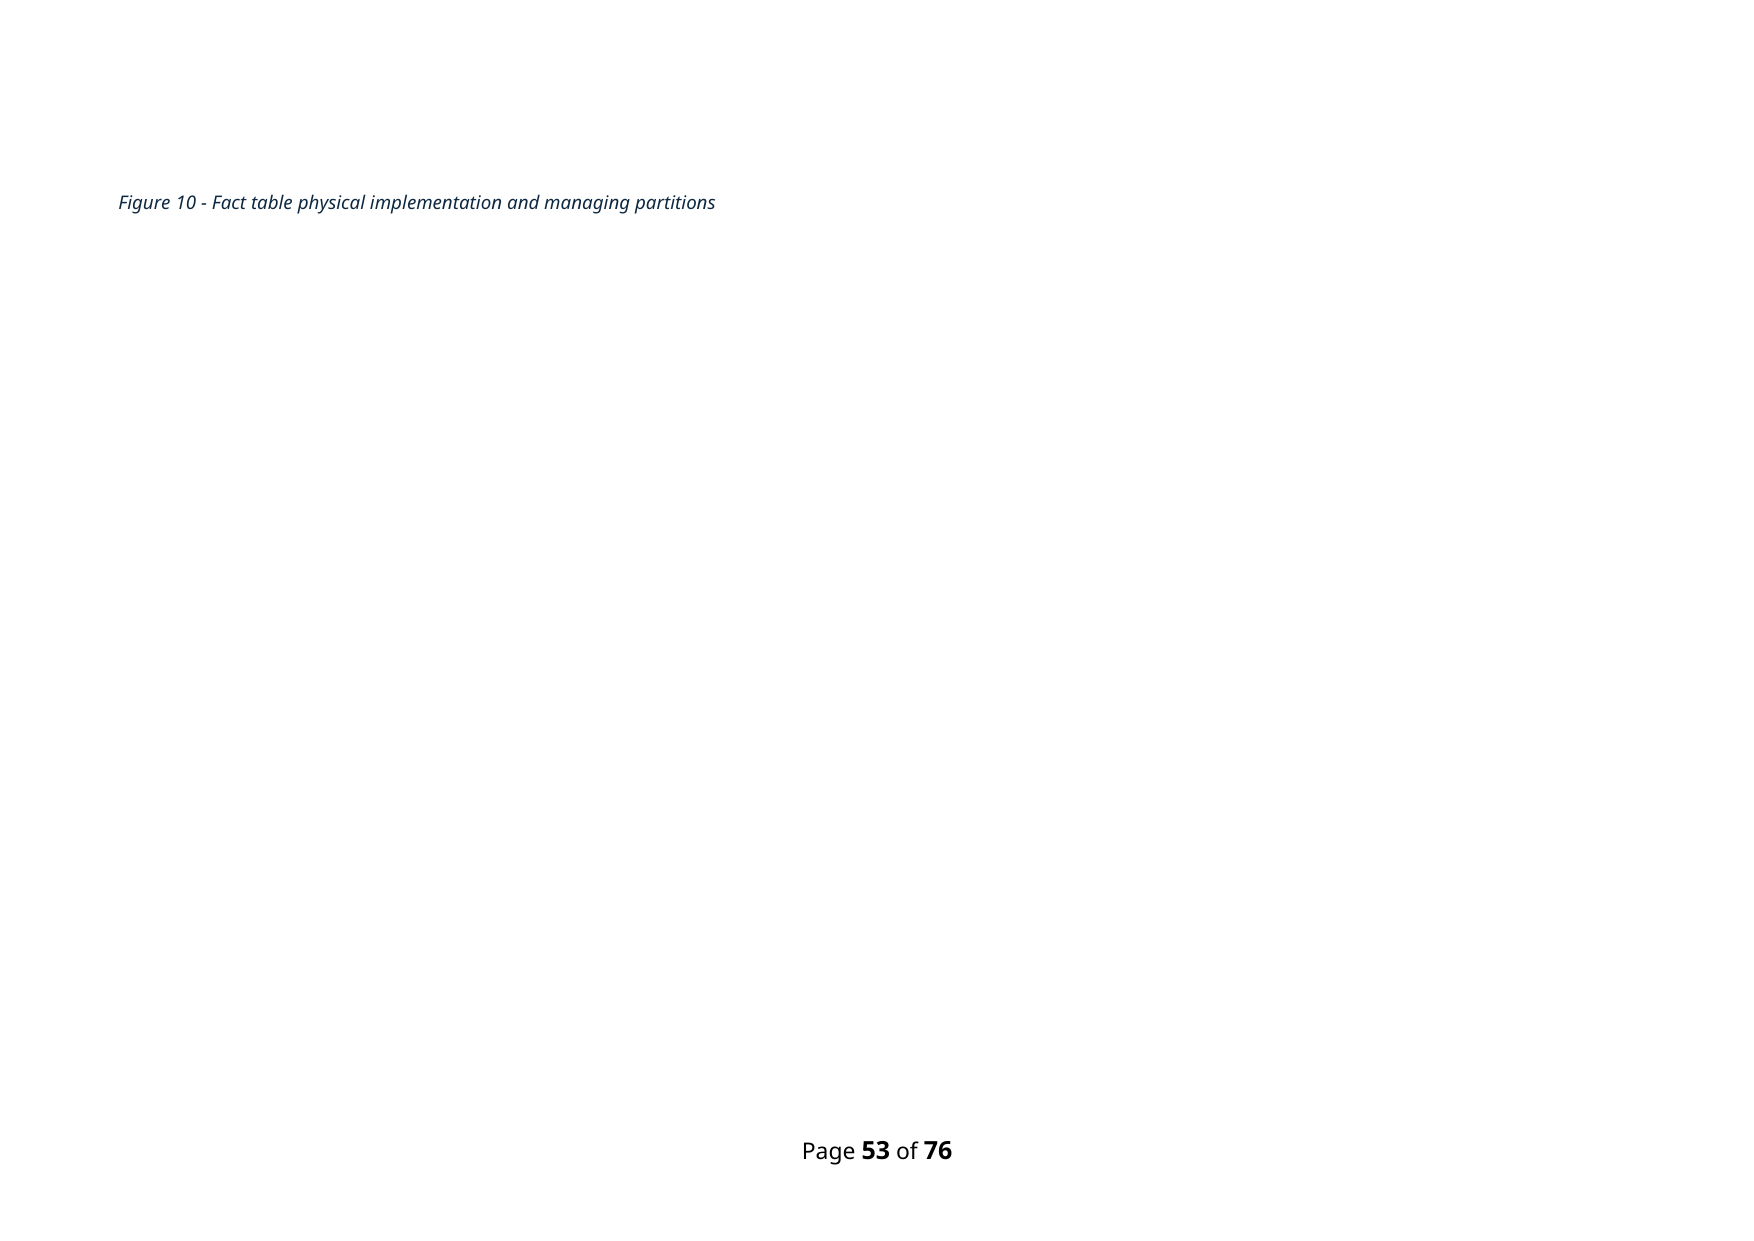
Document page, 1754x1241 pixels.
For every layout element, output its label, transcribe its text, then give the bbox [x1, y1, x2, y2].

text Figure 10 - Fact table physical implementation and managing partitions [118, 190, 1636, 215]
